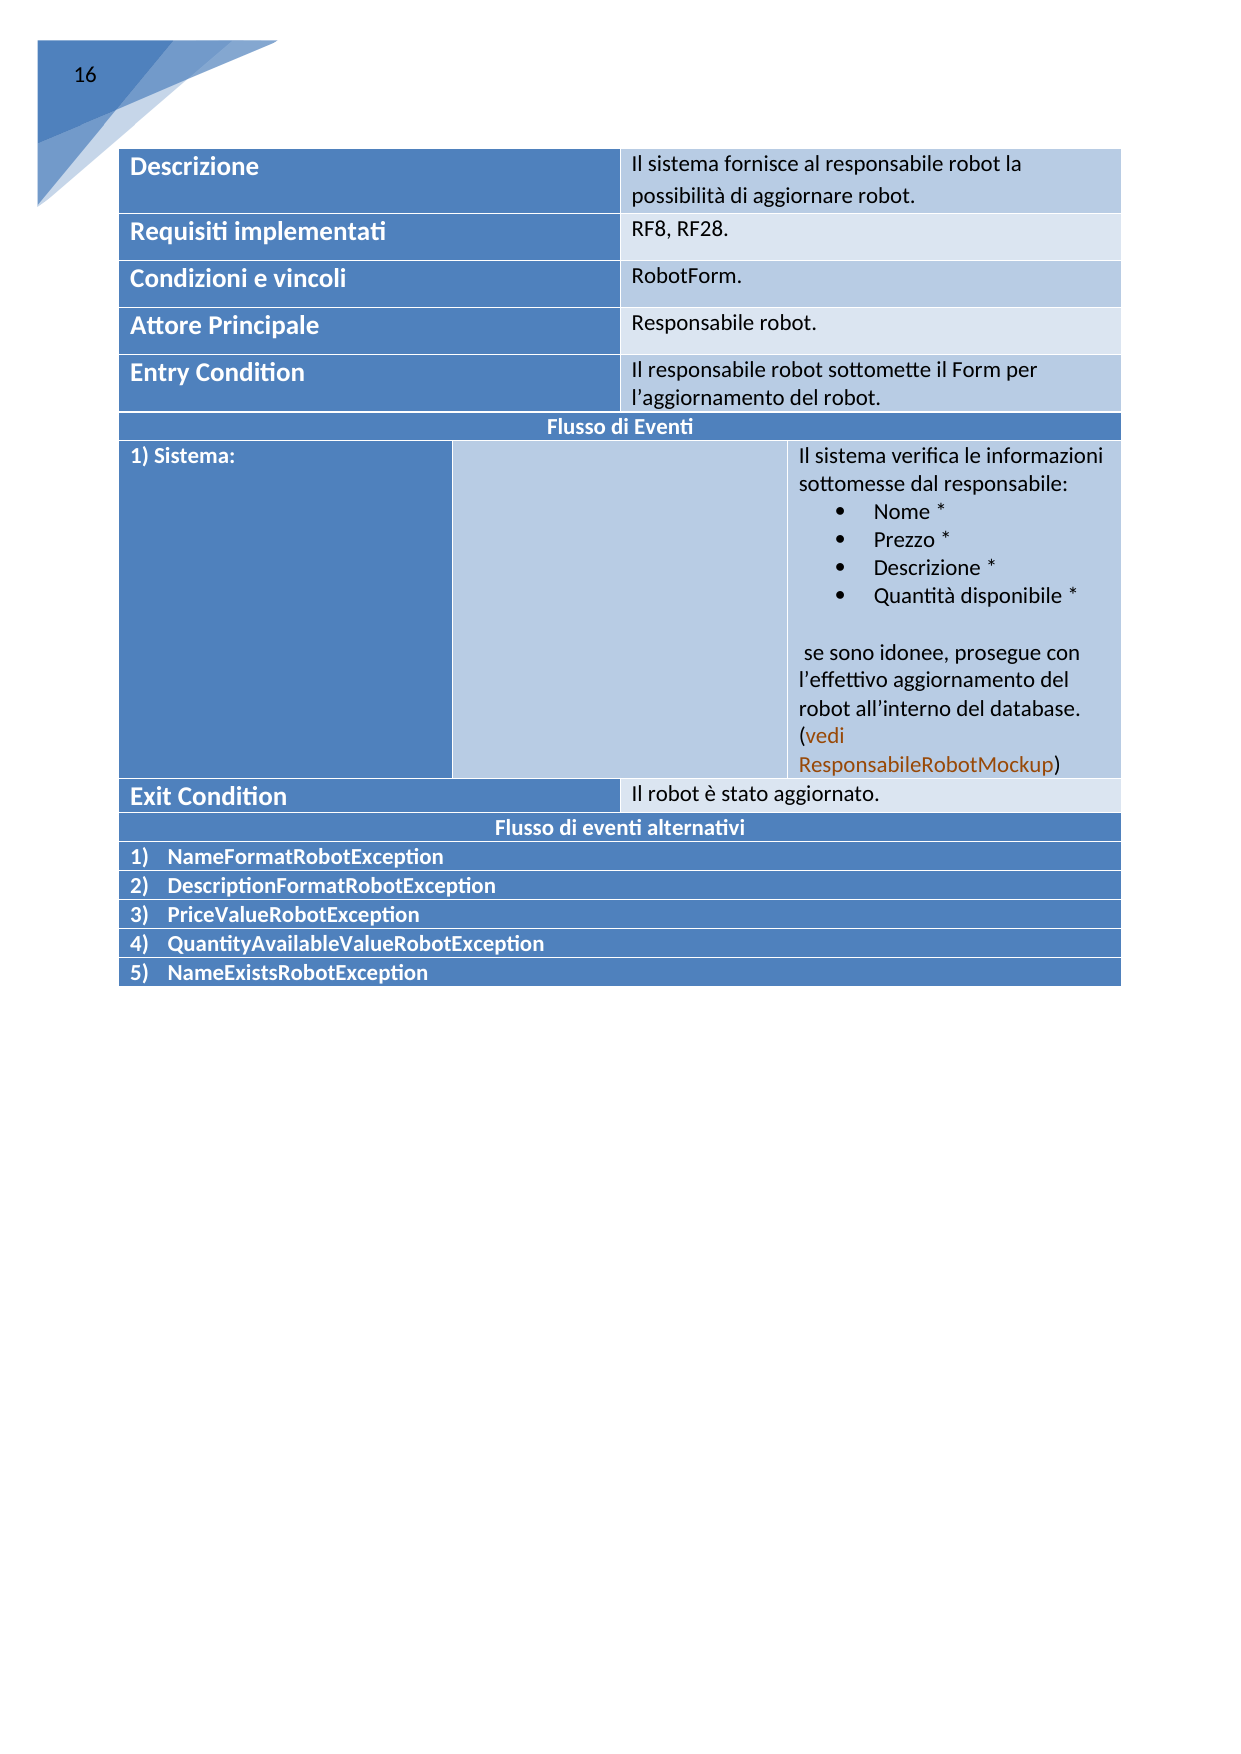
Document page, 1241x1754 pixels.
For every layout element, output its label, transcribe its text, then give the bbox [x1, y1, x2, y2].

table_cell 1) Sistema: [119, 441, 452, 778]
table_cell Il sistema fornisce al responsabile robot la possibilità di aggiornare robot. [621, 149, 1121, 213]
table_cell NameFormatRobotException [119, 842, 1121, 870]
table_cell Il sistema verifica le informazioni sottomesse dal responsabile: Nome * Prezzo * Descrizione * Quantità disponibile * se sono idonee, prosegue con l’effettivo aggiornamento del robot all’interno del database.(vedi ResponsabileRobotMockup) [788, 441, 1121, 778]
table_cell [453, 441, 787, 778]
table_cell Il responsabile robot sottomette il Form per l’aggiornamento del robot. [621, 355, 1121, 411]
table_cell Flusso di eventi alternativi [119, 813, 1121, 841]
picture [37, 40, 279, 209]
table_cell Exit Condition [119, 779, 620, 812]
table_cell Descrizione [119, 149, 620, 213]
table_cell RobotForm. [621, 261, 1121, 307]
table_cell Flusso di Eventi [119, 413, 1121, 440]
table_cell Entry Condition [119, 355, 620, 411]
table_cell Condizioni e vincoli [119, 261, 620, 307]
table_cell DescriptionFormatRobotException [119, 871, 1121, 899]
table_cell Il robot è stato aggiornato. [621, 779, 1121, 812]
table_cell Responsabile robot. [621, 308, 1121, 354]
table_cell Requisiti implementati [119, 214, 620, 260]
table_cell QuantityAvailableValueRobotException [119, 929, 1121, 957]
table_cell PriceValueRobotException [119, 900, 1121, 928]
table_cell RF8, RF28. [621, 214, 1121, 260]
table_cell Attore Principale [119, 308, 620, 354]
table_cell NameExistsRobotException [119, 958, 1121, 986]
